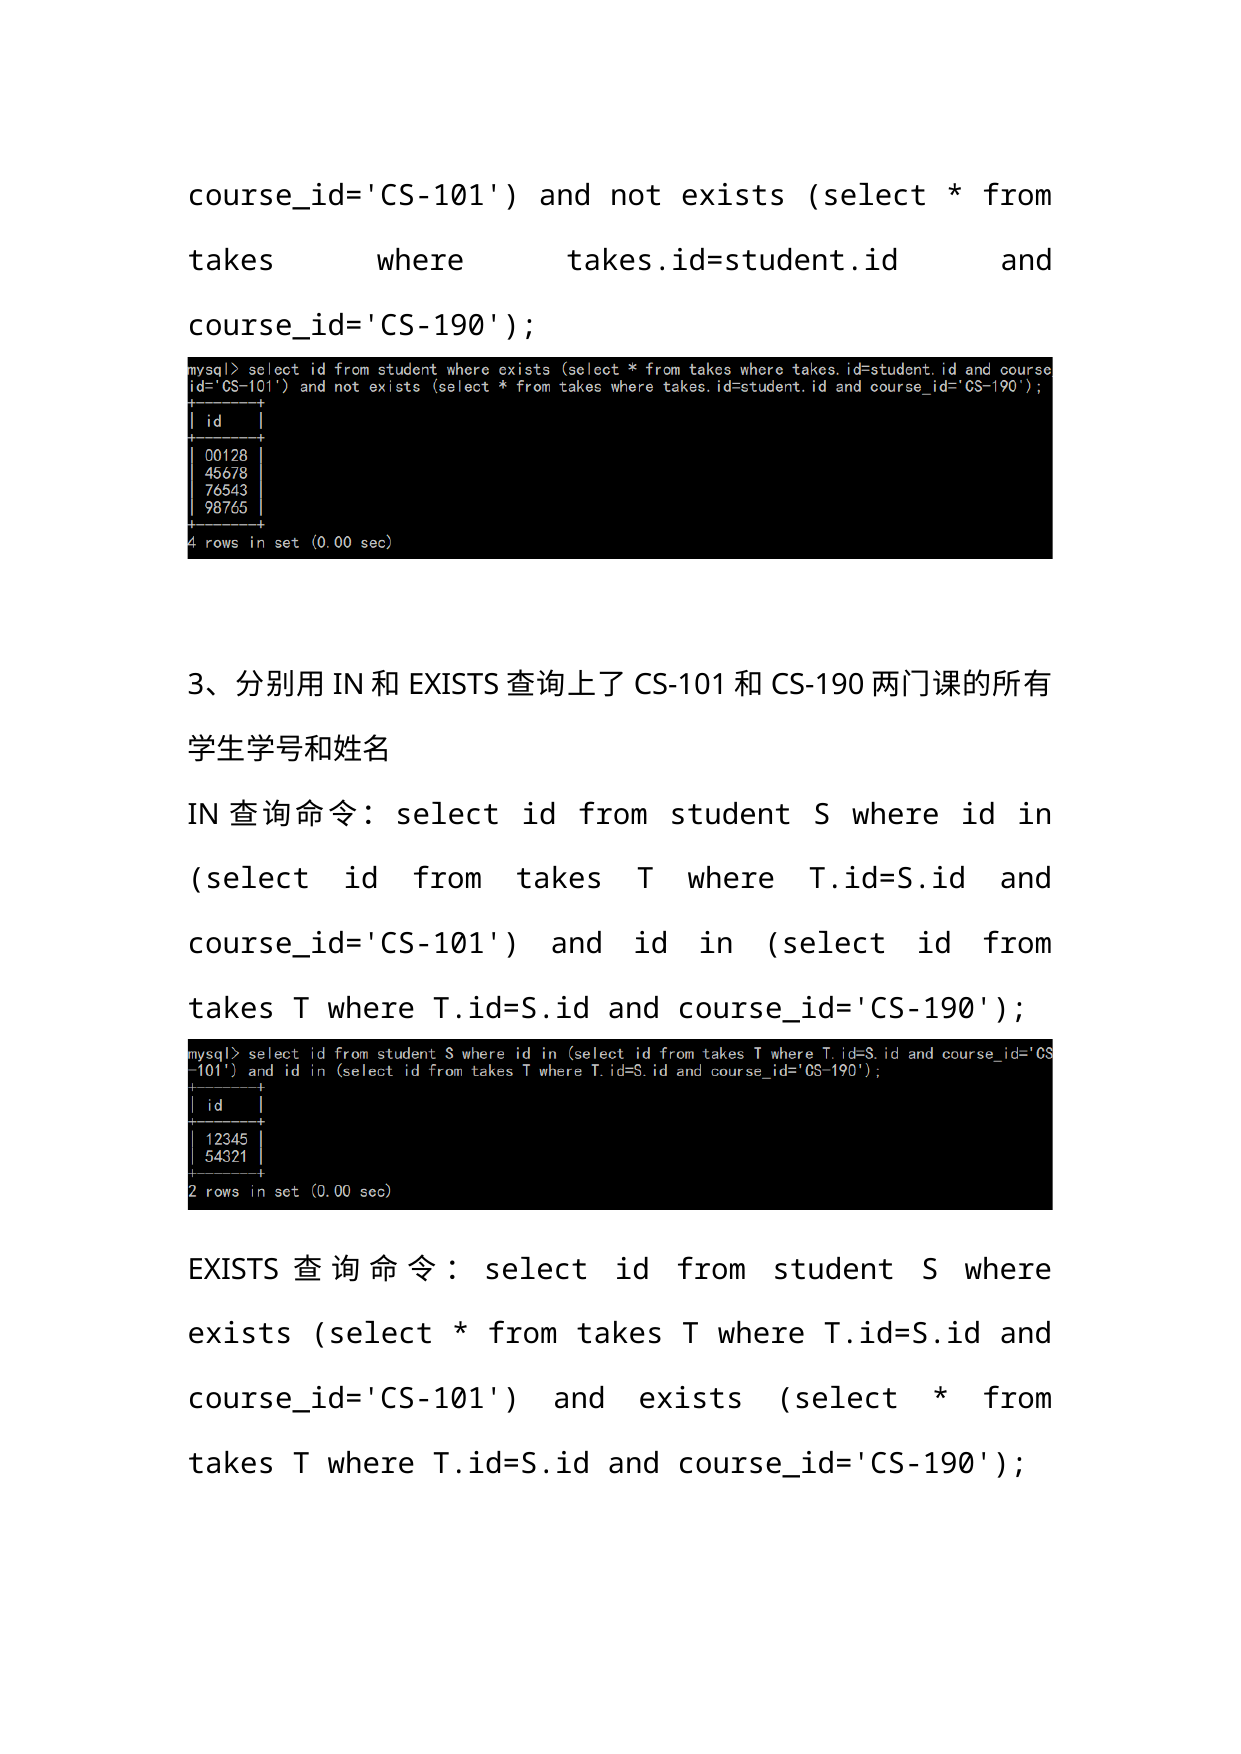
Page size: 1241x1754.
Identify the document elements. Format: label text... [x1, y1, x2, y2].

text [187, 162, 1053, 357]
picture [187, 1039, 1053, 1210]
text EXISTS查询命令：select id from student S where exists (select * from takes T where T.id=S.id and course_id='CS-101') and exists (select * from takes T where T.id=S.id and course_id='CS-190'); [187, 1234, 1053, 1494]
text 3、分别用IN和EXISTS查询上了CS-101和CS-190两门课的所有学生学号和姓名 [187, 649, 1053, 779]
text IN查询命令：select id from student S where id in (select id from takes T where T.id=S.id and course_id='CS-101') and id in (select id from takes T where T.id=S.id and course_id='CS-190'); [187, 779, 1053, 1039]
picture [187, 357, 1053, 559]
